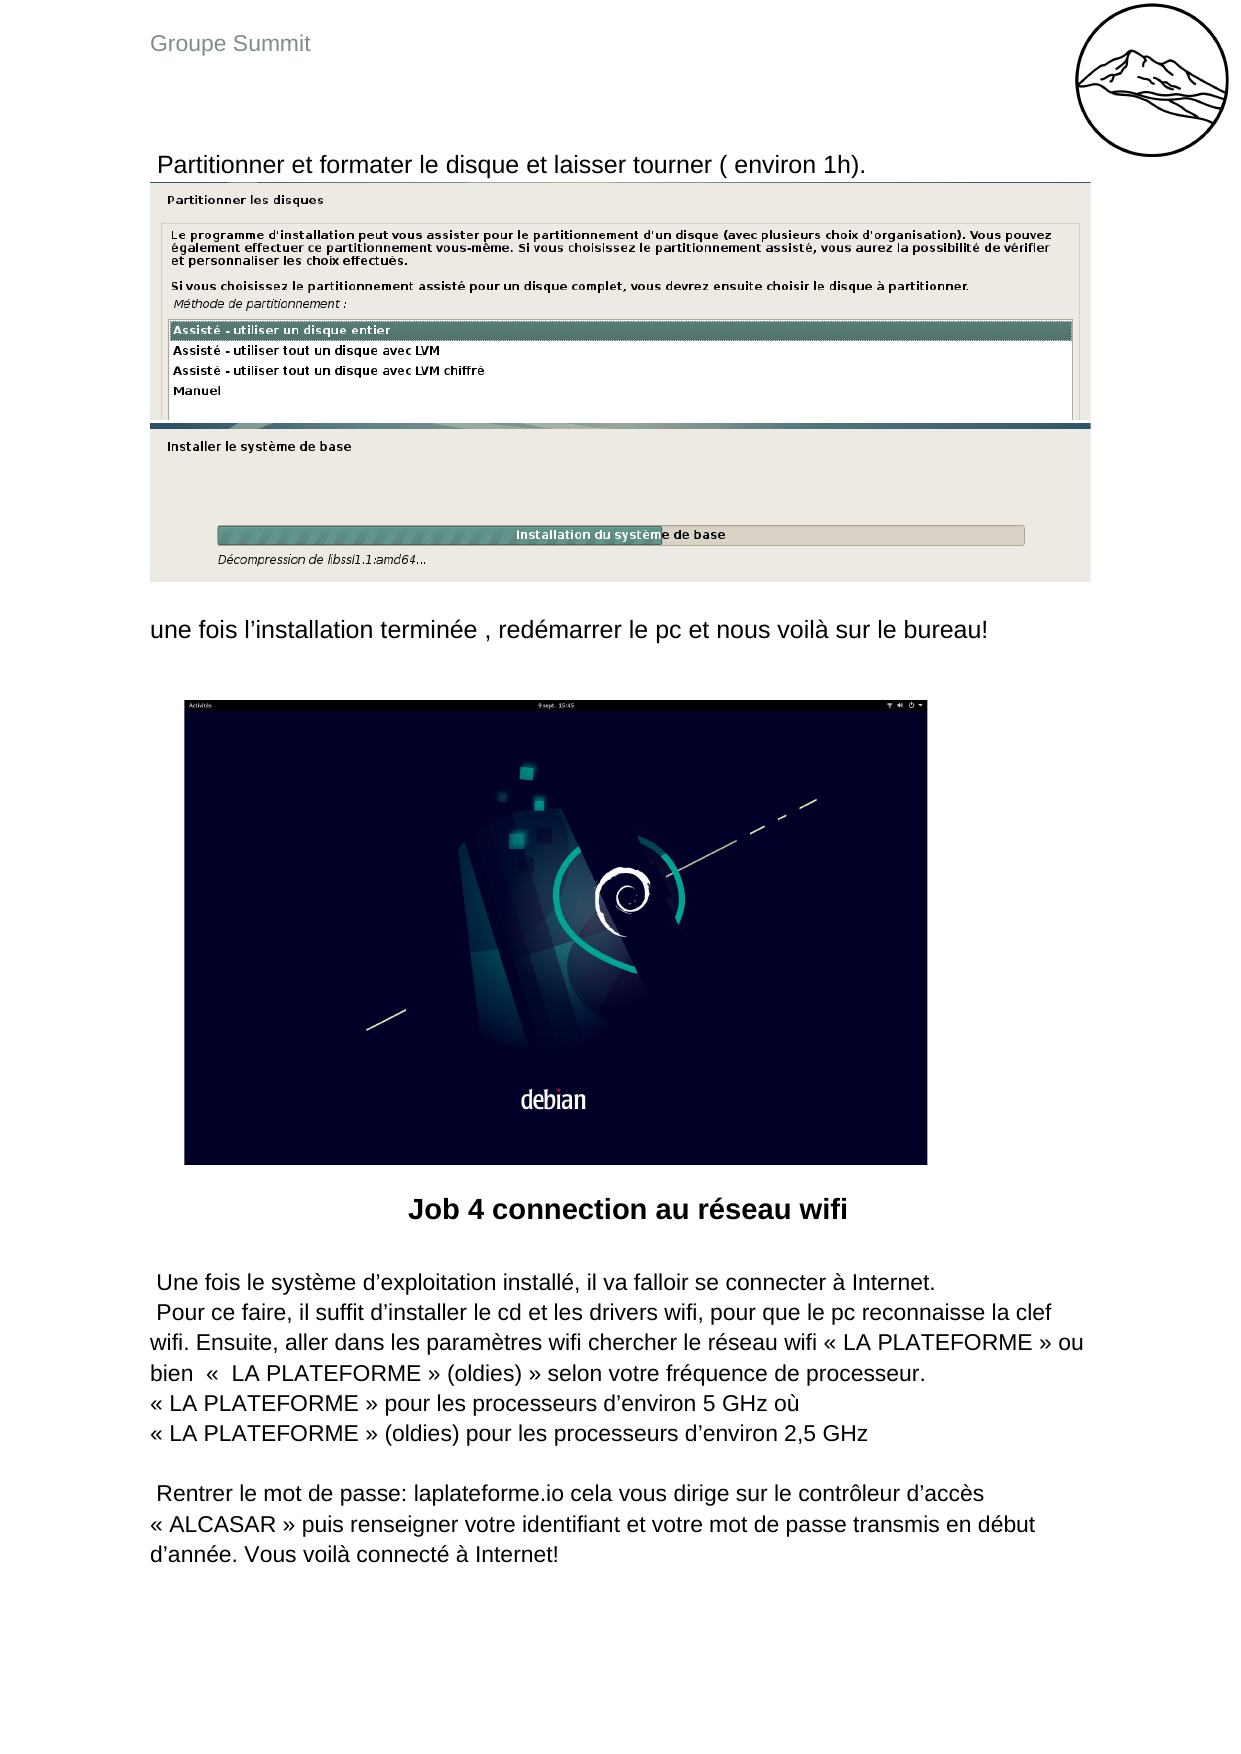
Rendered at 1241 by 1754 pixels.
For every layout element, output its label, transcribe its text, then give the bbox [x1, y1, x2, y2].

text Pour ce faire, il suffit d’installer le cd et les drivers wifi, pour que le pc reconnaisse la clef wifi. Ensuite, aller dans les paramètres wifi chercher le réseau wifi « LA PLATEFORME » ou bien « LA PLATEFORME » (oldies) » selon votre fréquence de processeur. [150, 1299, 1090, 1386]
text Rentrer le mot de passe: laplateforme.io cela vous dirige sur le contrôleur d’accès « ALCASAR » puis renseigner votre identifiant et votre mot de passe transmis en début d’année. Vous voilà connecté à Internet! [150, 1480, 1090, 1567]
text « LA PLATEFORME » pour les processeurs d’environ 5 GHz où [150, 1390, 1090, 1416]
picture [150, 423, 1091, 582]
text Partitionner et formater le disque et laisser tourner ( environ 1h). [150, 150, 1090, 182]
picture [1075, 3, 1229, 157]
text une fois l’installation terminée , redémarrer le pc et nous voilà sur le bureau! [150, 615, 1090, 644]
text Une fois le système d’exploitation installé, il va falloir se connecter à Internet. [150, 1269, 1090, 1295]
picture [150, 182, 1091, 420]
text « LA PLATEFORME » (oldies) pour les processeurs d’environ 2,5 GHz [150, 1420, 1090, 1446]
picture [184, 700, 928, 1165]
text Job 4 connection au réseau wifi [150, 1192, 1090, 1225]
